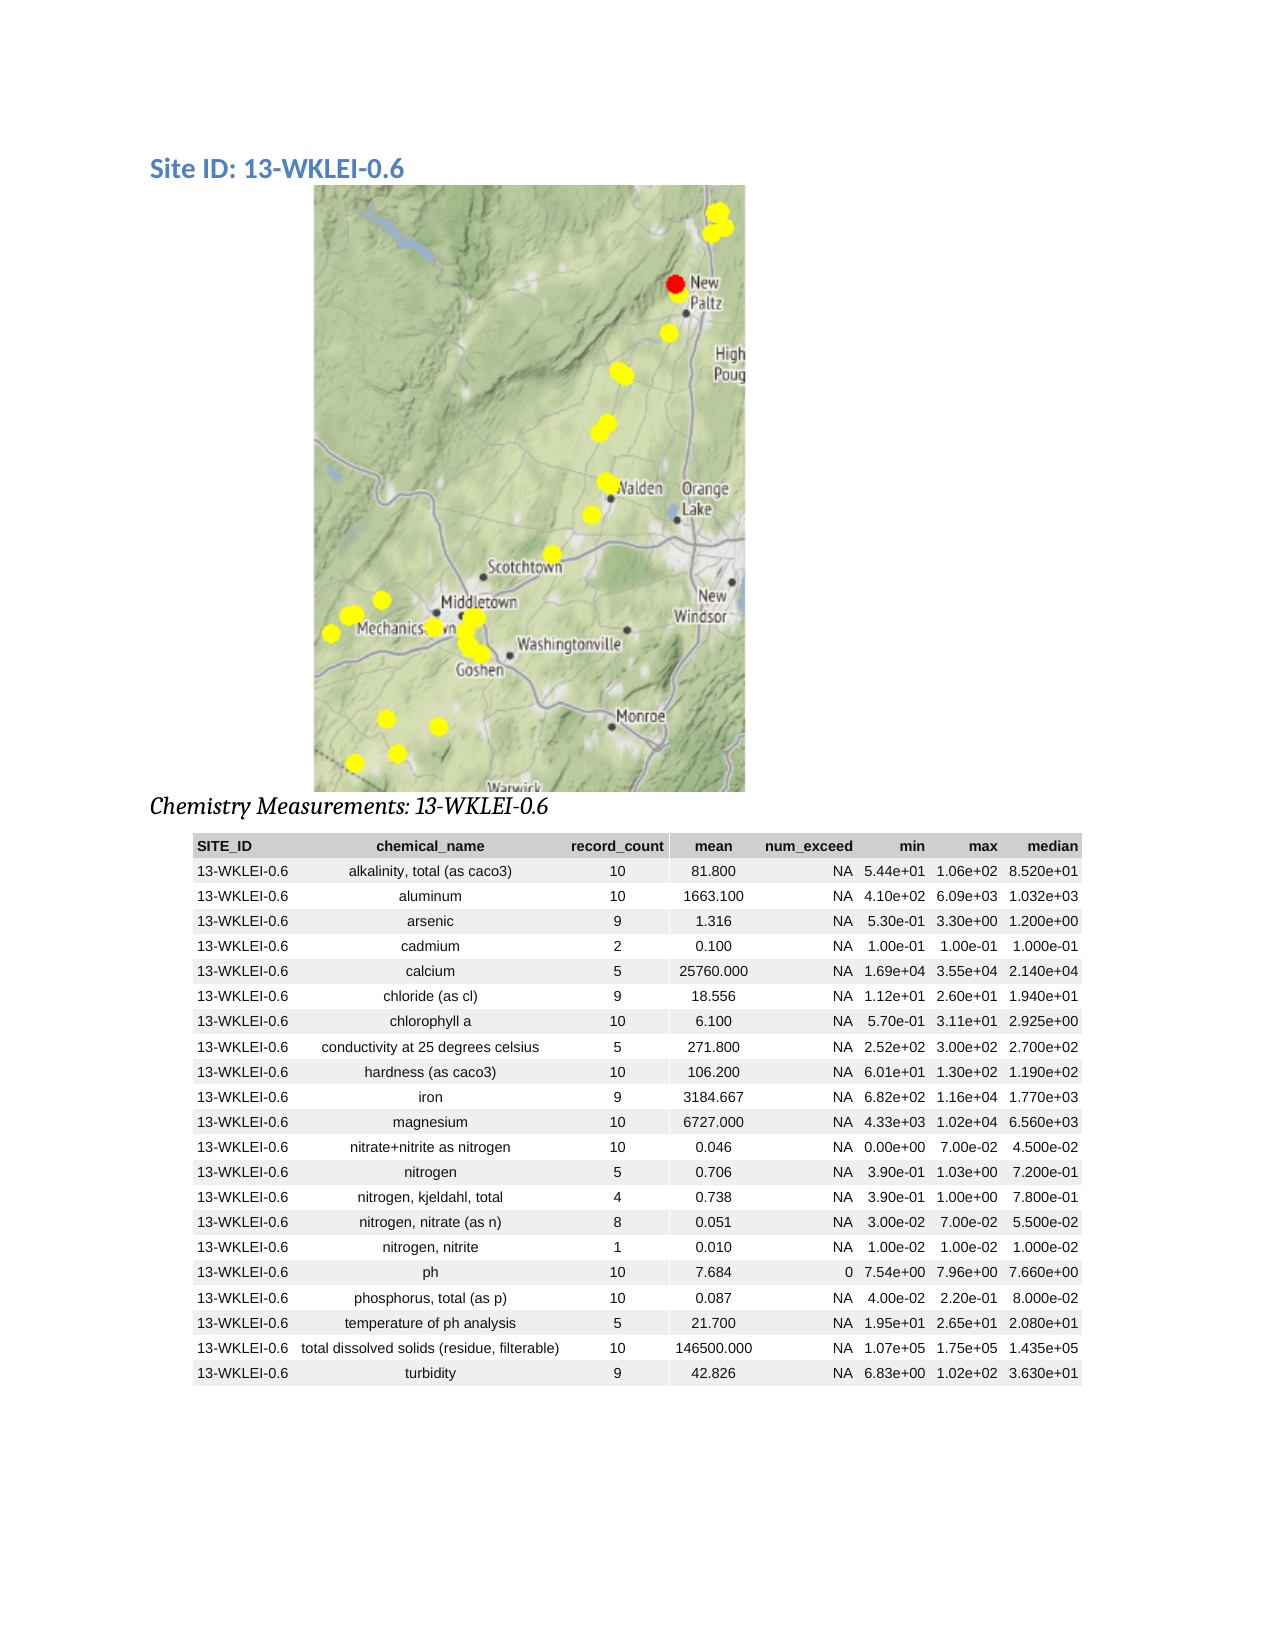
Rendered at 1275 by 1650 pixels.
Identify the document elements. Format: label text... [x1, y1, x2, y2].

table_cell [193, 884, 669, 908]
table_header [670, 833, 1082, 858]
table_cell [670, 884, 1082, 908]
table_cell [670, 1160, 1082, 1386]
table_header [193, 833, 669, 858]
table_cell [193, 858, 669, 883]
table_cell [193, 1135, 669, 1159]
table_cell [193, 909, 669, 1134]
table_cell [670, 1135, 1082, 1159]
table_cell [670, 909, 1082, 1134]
text Chemistry Measurements: 13-WKLEI-0.6 [150, 792, 1125, 821]
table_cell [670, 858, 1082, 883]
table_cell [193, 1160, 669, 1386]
picture [150, 185, 908, 792]
